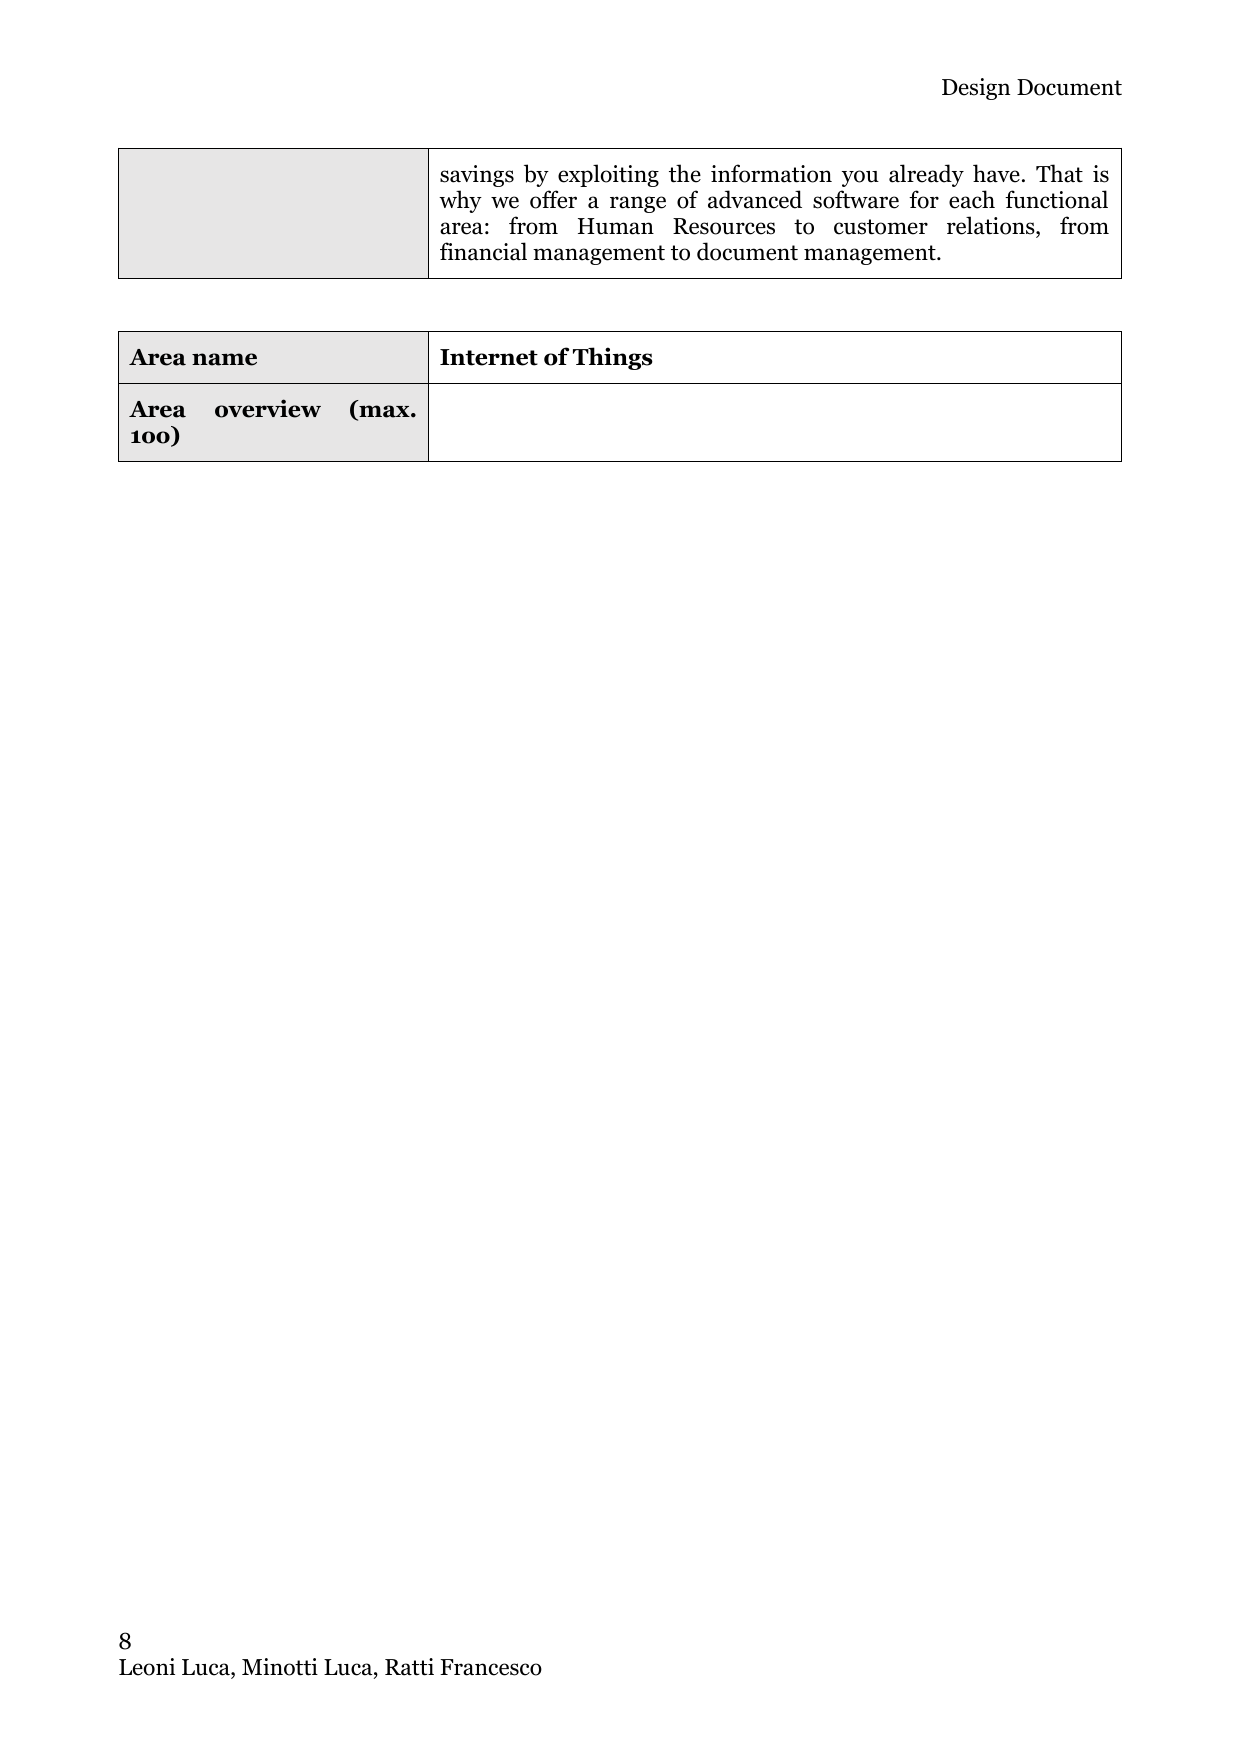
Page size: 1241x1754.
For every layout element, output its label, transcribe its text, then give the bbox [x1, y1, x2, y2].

table_cell [429, 384, 1121, 461]
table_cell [119, 149, 428, 278]
table_cell Area overview (max. 1oo) [119, 384, 428, 461]
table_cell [429, 149, 1121, 278]
table_header Area name [119, 332, 428, 383]
table_header Internet of Things [429, 332, 1121, 383]
